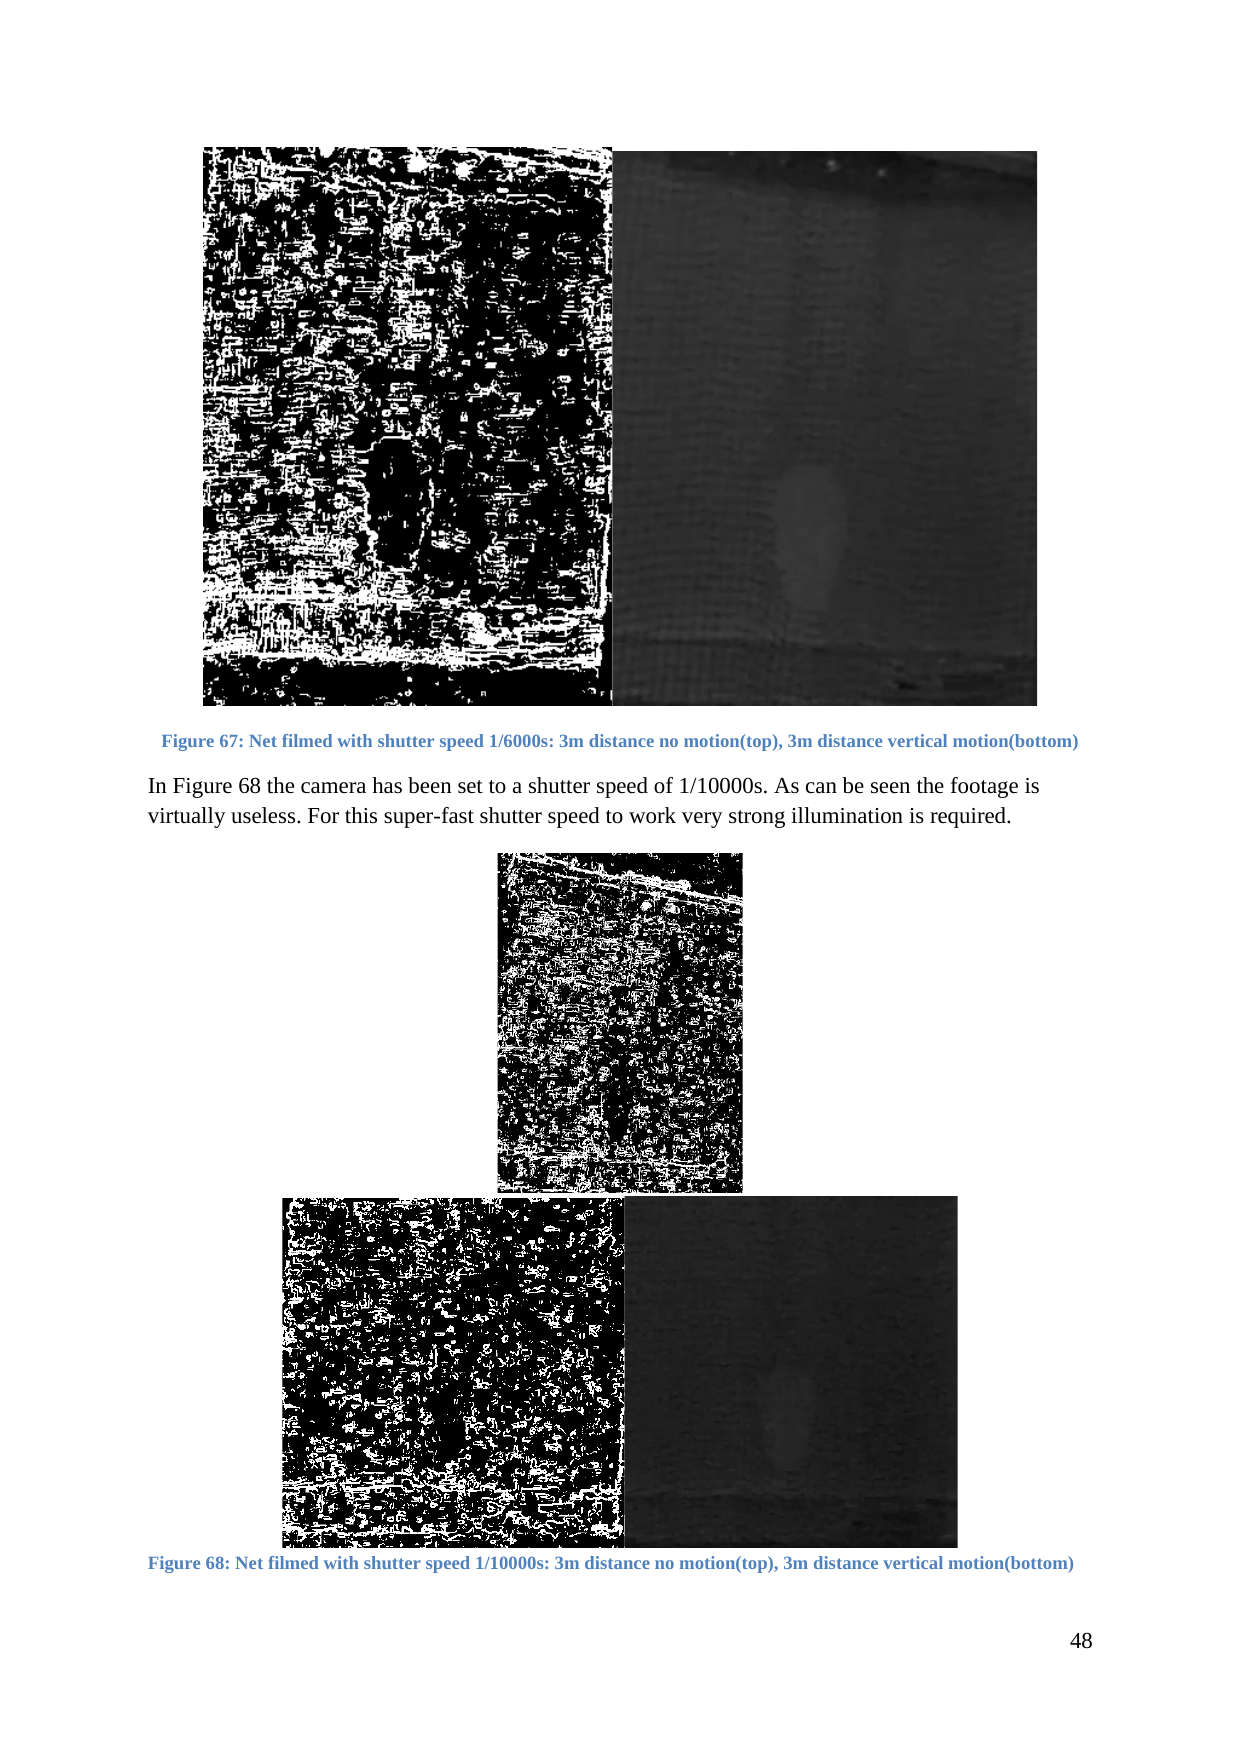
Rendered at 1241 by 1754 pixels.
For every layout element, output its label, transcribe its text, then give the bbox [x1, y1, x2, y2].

text Figure 68: Net filmed with shutter speed 1/10000s: 3m distance no motion(top), 3m distance vertical motion(bottom) [148, 1552, 1093, 1573]
text In Figure 64 the camera has been set to a shutter speed of 1/10000s. As can be seen the footage is virtually useless. For this super-fast shutter speed to work very strong illumination is required. [148, 772, 1093, 829]
picture [203, 147, 1038, 706]
text Figure 67: Net filmed with shutter speed 1/6000s: 3m distance no motion(top), 3m distance vertical motion(bottom) [148, 730, 1093, 751]
picture [282, 1196, 958, 1548]
picture [497, 853, 743, 1193]
